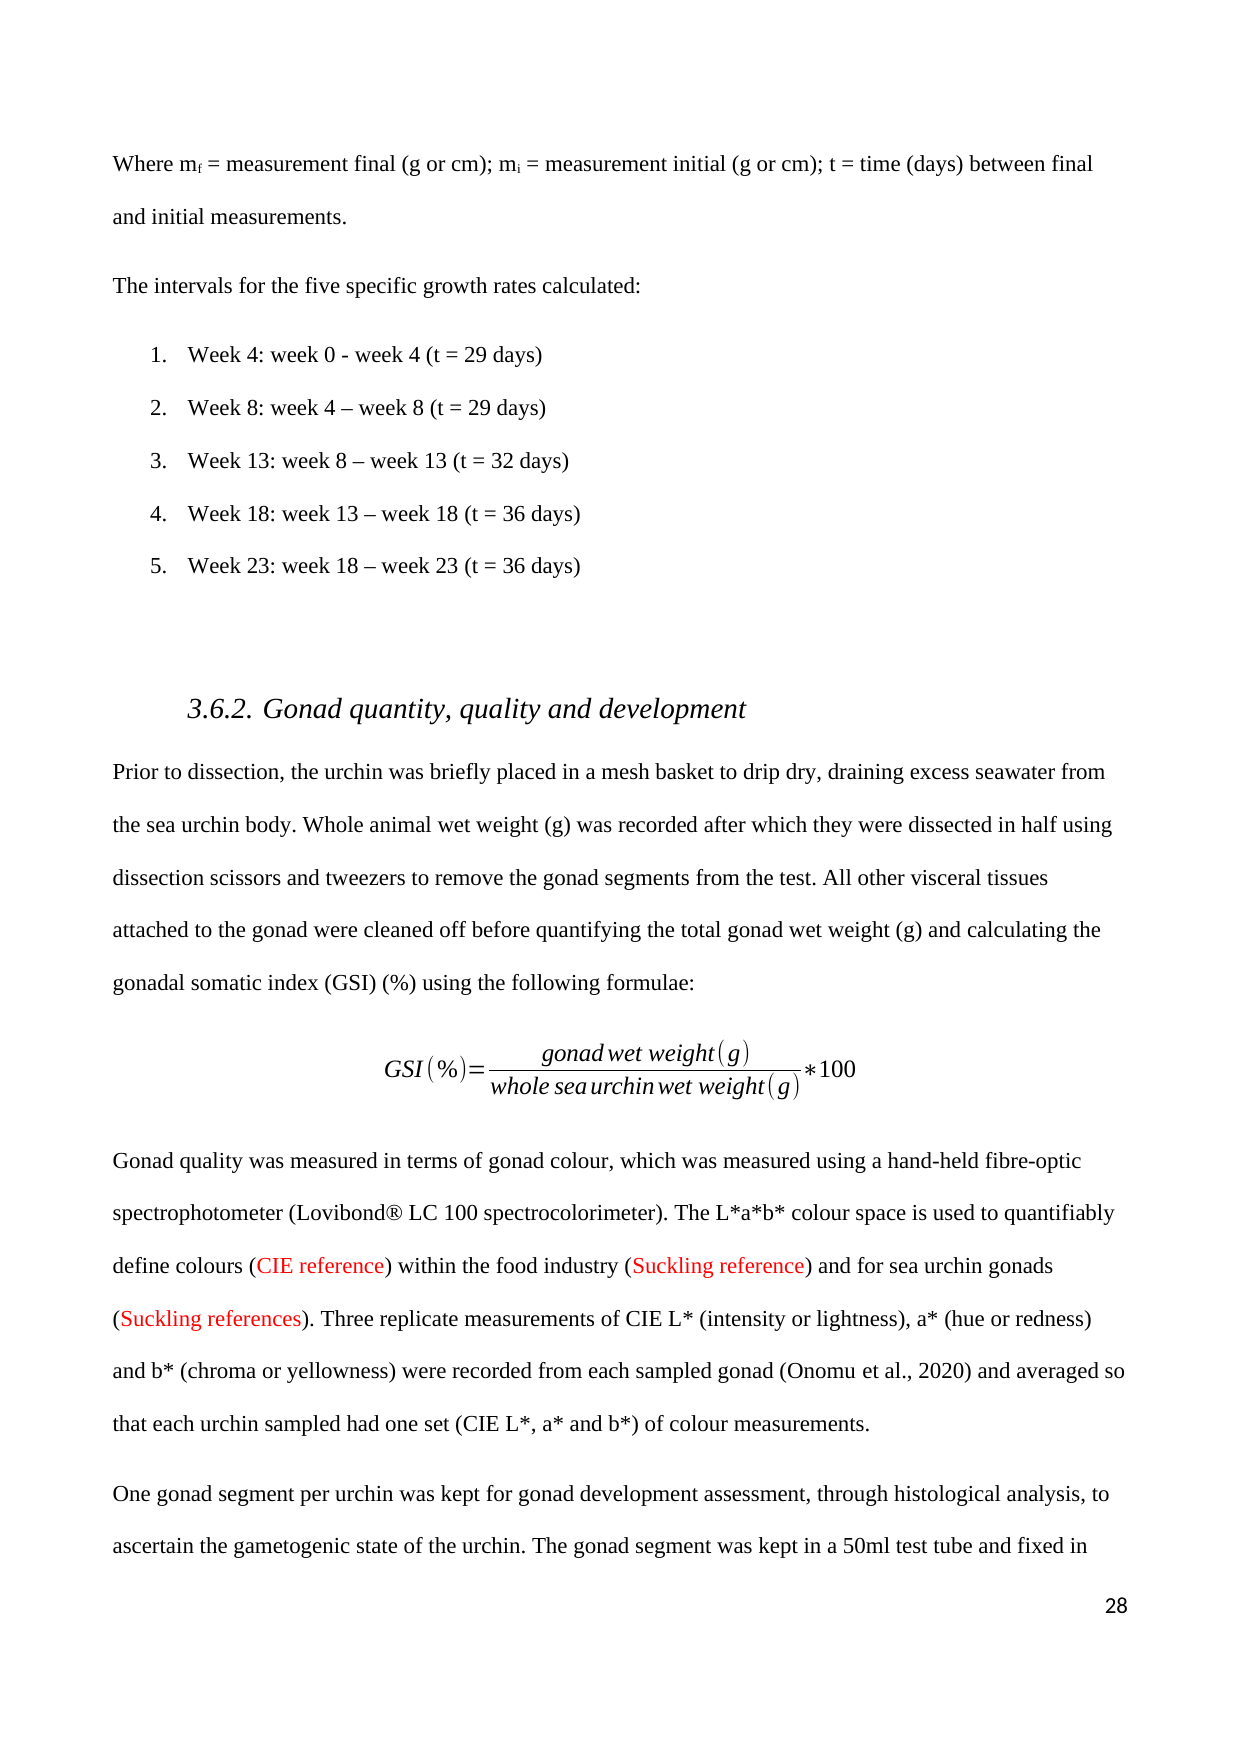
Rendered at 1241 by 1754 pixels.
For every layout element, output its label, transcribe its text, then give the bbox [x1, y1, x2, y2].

text Prior to dissection, the urchin was briefly placed in a mesh basket to drip dry, draining excess seawater from the sea urchin body. Whole animal wet weight (g) was recorded after which they were dissected in half using dissection scissors and tweezers to remove the gonad segments from the test. All other visceral tissues attached to the gonad were cleaned off before quantifying the total gonad wet weight (g) and calculating the gonadal somatic index (GSI) (%) using the following formulae: [112, 758, 1128, 995]
subtitle Gonad quantity, quality and development [187, 691, 1128, 724]
list Week 4: week 0 - week 4 (t = 29 days) [150, 341, 1128, 368]
text The intervals for the five specific growth rates calculated: [112, 272, 1128, 298]
text Gonad quality was measured in terms of gonad colour, which was measured using a hand-held fibre-optic spectrophotometer (Lovibond® LC 100 spectrocolorimeter). The L*a*b* colour space is used to quantifiably define colours (CIE reference) within the food industry (Suckling reference) and for sea urchin gonads (Suckling references). Three replicate measurements of CIE L* (intensity or lightness), a* (hue or redness) and b* (chroma or yellowness) were recorded from each sampled gonad (Onomu et al., 2020) and averaged so that each urchin sampled had one set (CIE L*, a* and b*) of colour measurements. [112, 1147, 1128, 1437]
text Where mf = measurement final (g or cm); mi = measurement initial (g or cm); t = time (days) between final and initial measurements. [112, 150, 1128, 229]
list Week 23: week 18 – week 23 (t = 36 days) [150, 552, 1128, 579]
list Week 13: week 8 – week 13 (t = 32 days) [150, 447, 1128, 473]
list Week 8: week 4 – week 8 (t = 29 days) [150, 394, 1128, 421]
list Week 18: week 13 – week 18 (t = 36 days) [150, 499, 1128, 526]
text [112, 1479, 1128, 1559]
